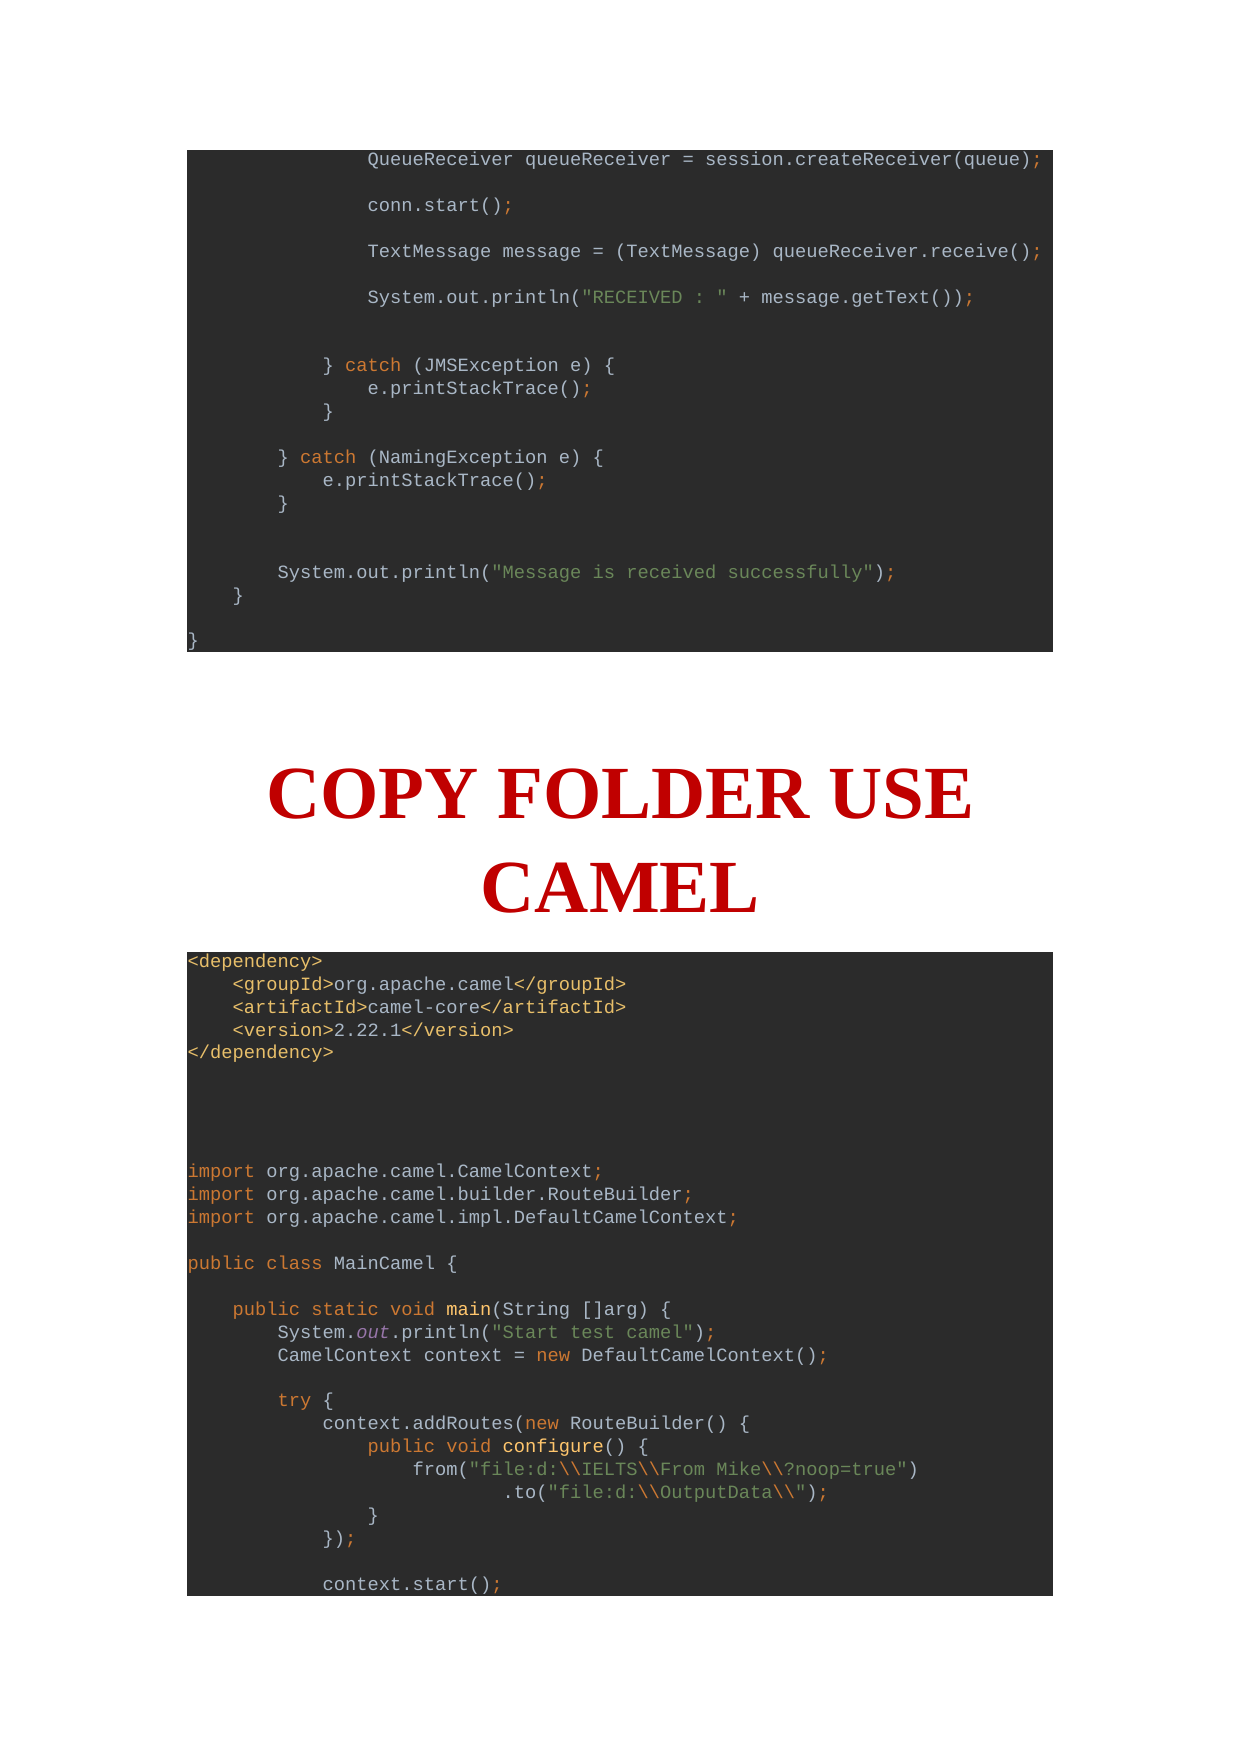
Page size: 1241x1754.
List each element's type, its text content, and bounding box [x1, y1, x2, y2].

text COPY FOLDER USE CAMEL [187, 749, 1053, 928]
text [187, 1162, 1053, 1596]
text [187, 150, 1053, 652]
text <dependency> <groupId>org.apache.camel</groupId> <artifactId>camel-core</artifactId> <version>2.22.1</version> </dependency> [187, 952, 1053, 1064]
